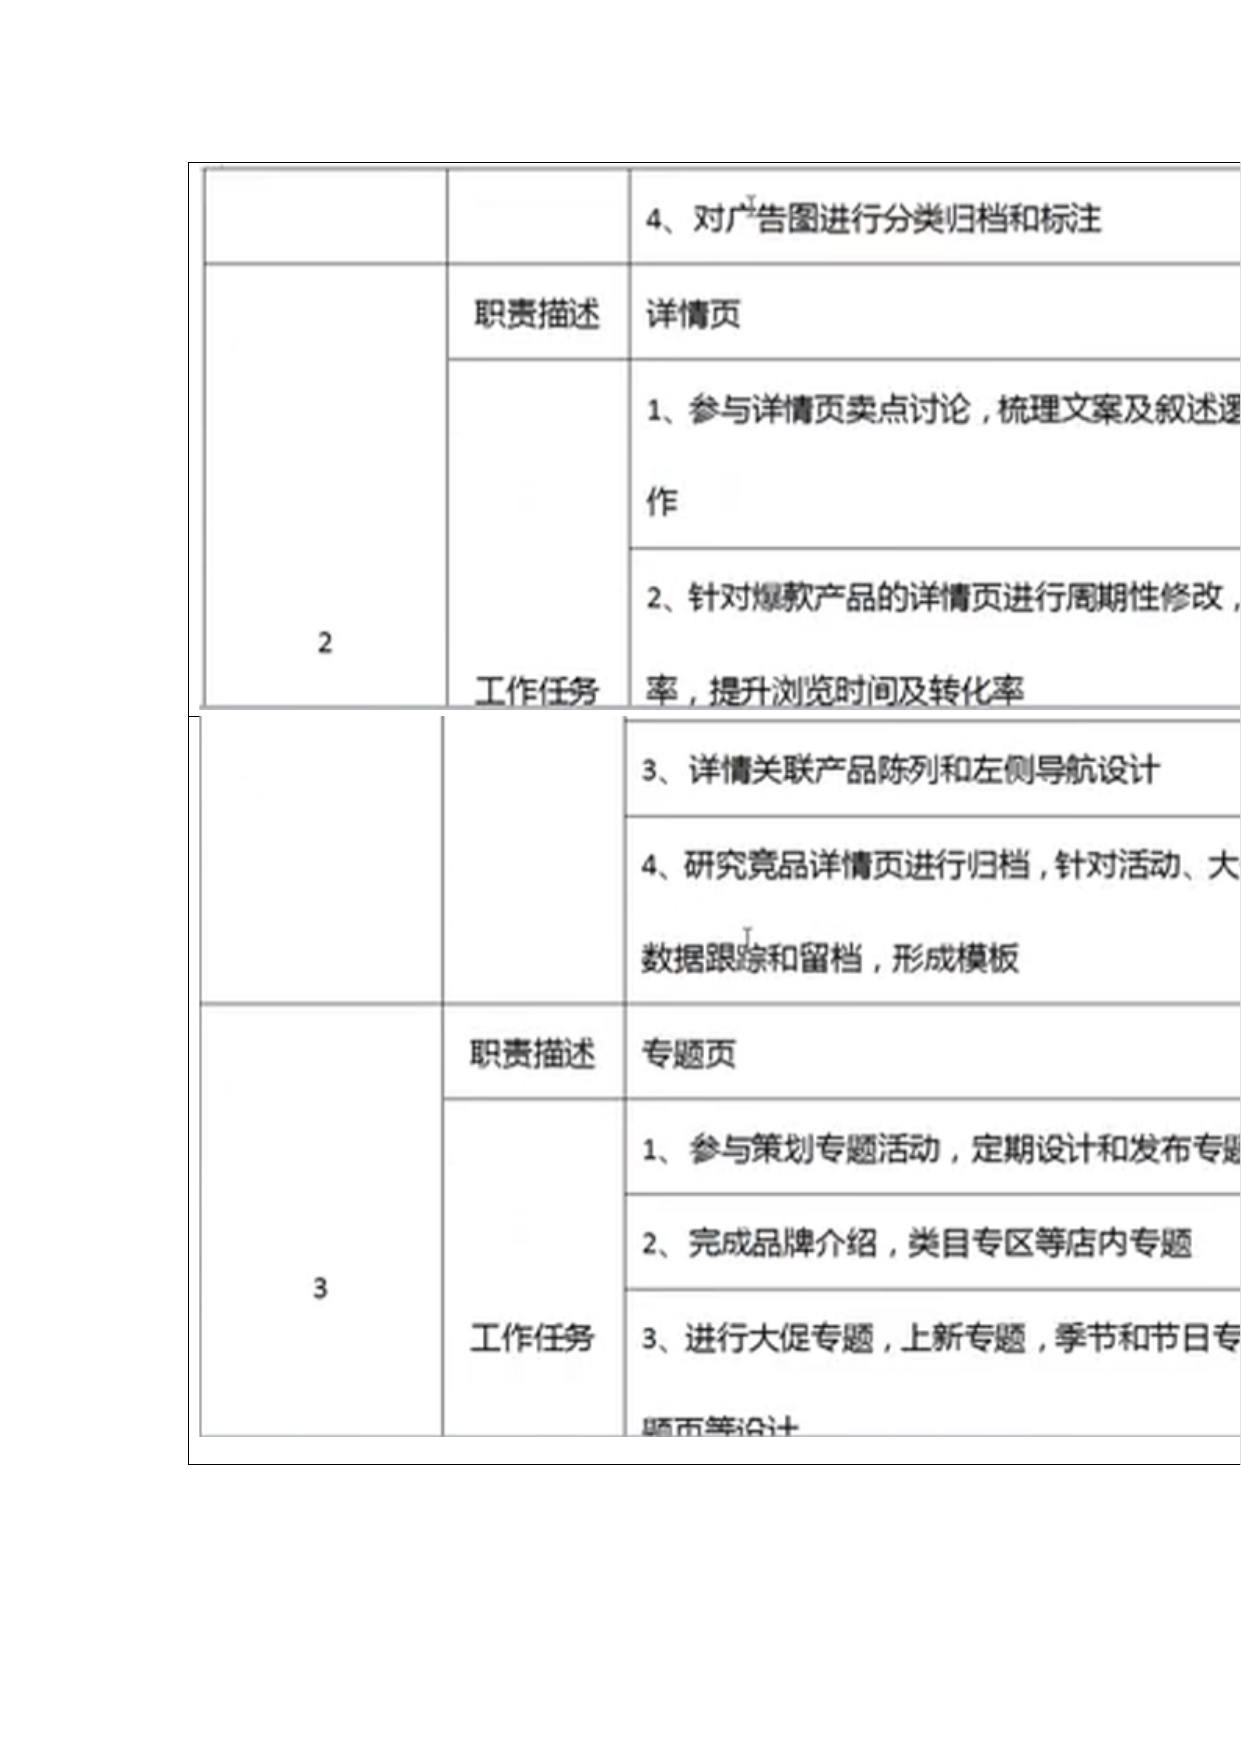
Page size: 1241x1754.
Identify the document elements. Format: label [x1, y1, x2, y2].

table_cell [189, 717, 1240, 1464]
picture [199, 163, 1241, 710]
picture [199, 716, 1241, 1437]
table_cell [189, 163, 1240, 716]
